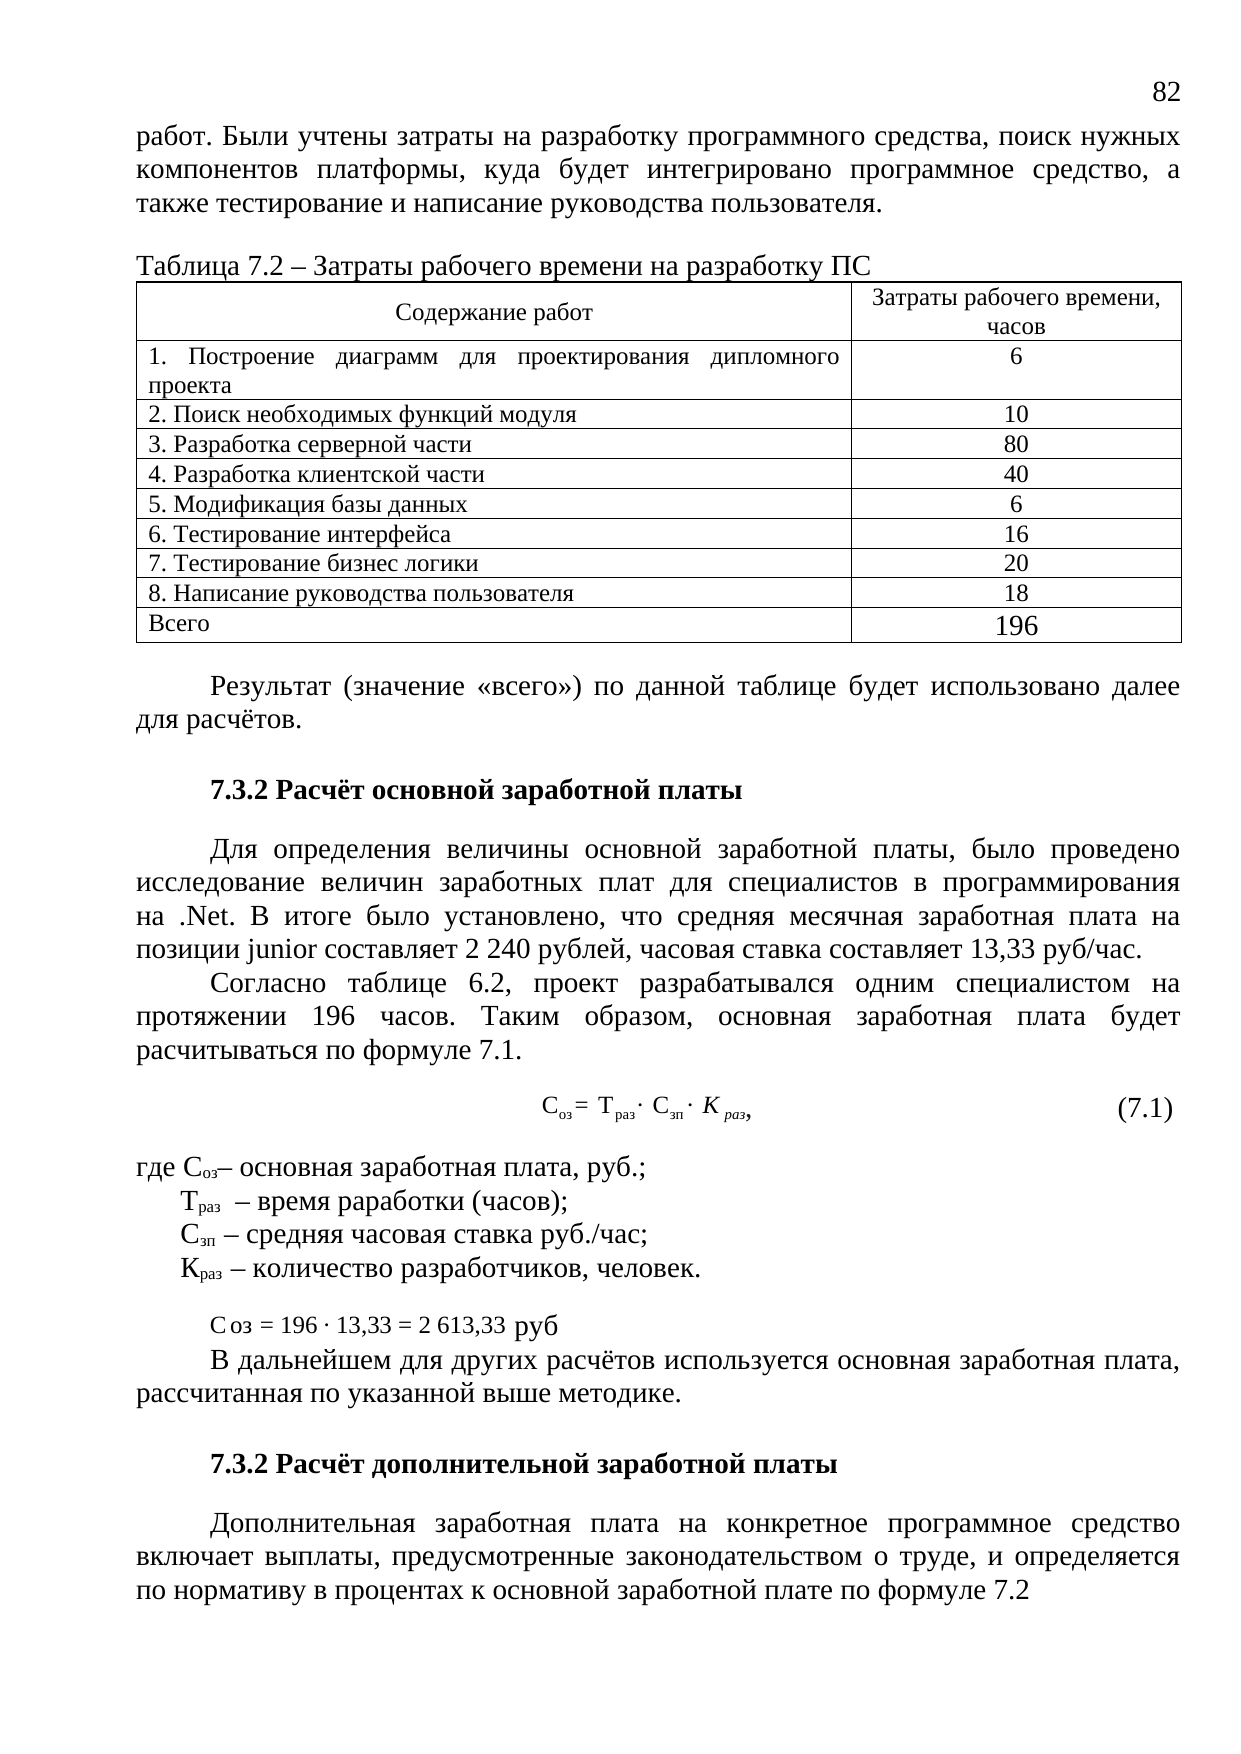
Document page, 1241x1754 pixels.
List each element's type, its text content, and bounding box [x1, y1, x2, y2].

table_cell 6 [852, 341, 1181, 398]
table_cell Всего [137, 608, 851, 642]
table_cell 20 [852, 549, 1181, 577]
table_cell 2. Поиск необходимых функций модуля [137, 400, 851, 428]
table_header , [136, 1066, 953, 1149]
table_cell 6. Тестирование интерфейса [137, 519, 851, 547]
table_cell 3. Разработка серверной части [137, 429, 851, 458]
text В дальнейшем для других расчётов используется основная заработная плата, рассчитанная по указанной выше методике. [136, 1342, 1181, 1409]
table_cell 8. Написание руководства пользователя [137, 578, 851, 607]
text Результат (значение «всего») по данной таблице будет использовано далее для расчётов. [136, 668, 1181, 735]
text Сзп – средняя часовая ставка руб./час; [136, 1216, 1181, 1250]
text руб [136, 1308, 1181, 1342]
subtitle 7.3.2 Расчёт дополнительной заработной платы [136, 1446, 1181, 1480]
table_cell 196 [852, 608, 1181, 642]
table_cell 6 [852, 489, 1181, 518]
text Траз – время раработки (часов); [136, 1183, 1181, 1216]
table_cell 40 [852, 459, 1181, 488]
table_cell 10 [852, 400, 1181, 428]
table_cell 18 [852, 578, 1181, 607]
table_cell 7. Тестирование бизнес логики [137, 549, 851, 577]
table_header (7.1) [953, 1066, 1184, 1149]
table_cell 4. Разработка клиентской части [137, 459, 851, 488]
table_cell 16 [852, 519, 1181, 547]
text где Соз– основная заработная плата, руб.; [136, 1149, 1181, 1183]
subtitle 7.3.2 Расчёт основной заработной платы [136, 772, 1181, 806]
table_cell 80 [852, 429, 1181, 458]
text Для определения величины основной заработной платы, было проведено исследование величин заработных плат для специалистов в программирования на .Net. В итоге было установлено, что средняя месячная заработная плата на позиции junior составляет 2 240 рублей, часовая ставка составляет 13,33 руб/час. [136, 831, 1181, 965]
table_header Затраты рабочего времени, часов [852, 283, 1181, 340]
text Согласно таблице 6.2, проект разрабатывался одним специалистом на протяжении 196 часов. Таким образом, основная заработная плата будет расчитываться по формуле 7.1. [136, 965, 1181, 1066]
text Таблица 7.2 – Затраты рабочего времени на разработку ПС [136, 248, 1181, 281]
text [136, 118, 1181, 219]
text Дополнительная заработная плата на конкретное программное средство включает выплаты, предусмотренные законодательством о труде, и определяется по нормативу в процентах к основной заработной плате по формуле 7.2 [136, 1505, 1181, 1606]
text Краз – количество разработчиков, человек. [136, 1250, 1181, 1283]
table_header Содержание работ [137, 283, 851, 340]
table_cell 5. Модификация базы данных [137, 489, 851, 518]
table_cell 1. Построение диаграмм для проектирования дипломного проекта [137, 341, 851, 398]
